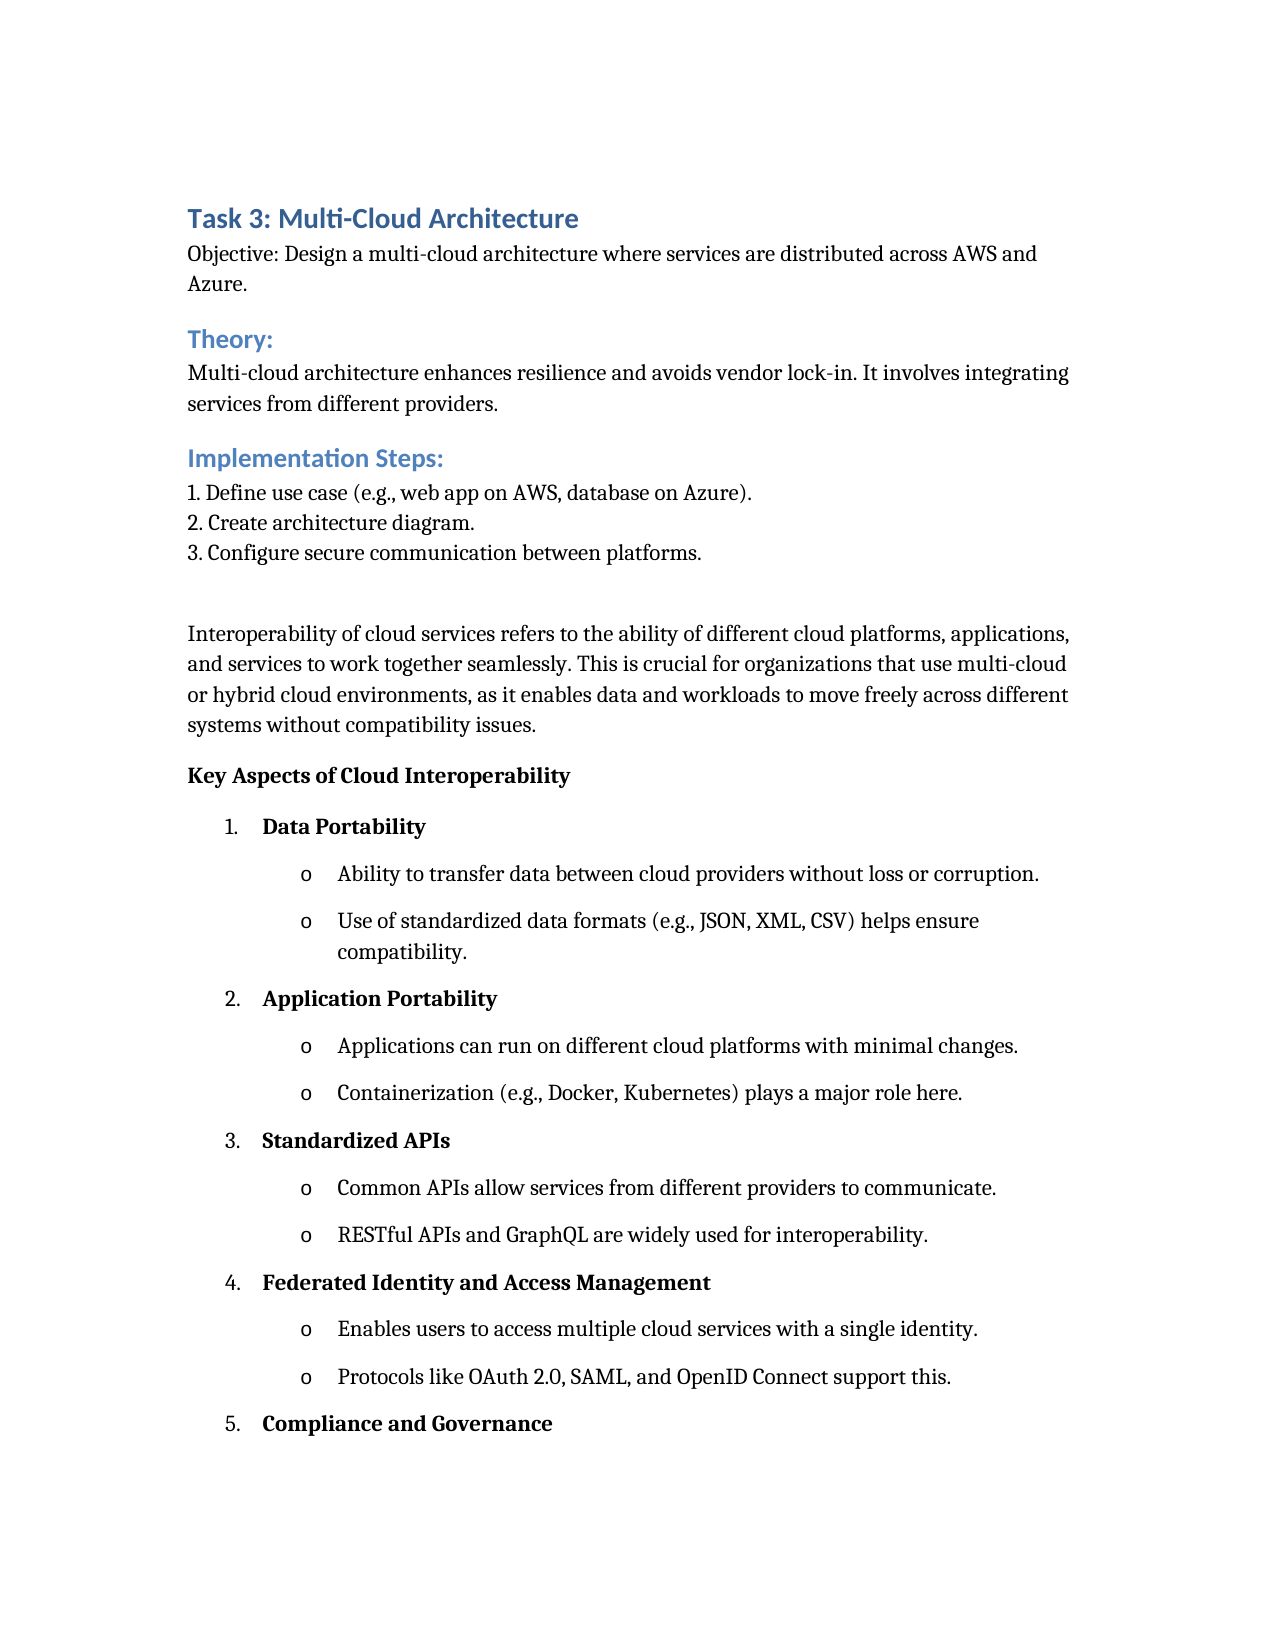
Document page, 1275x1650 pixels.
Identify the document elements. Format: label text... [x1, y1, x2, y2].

subtitle Theory: [187, 322, 1087, 355]
list Protocols like OAuth 2.0, SAML, and OpenID Connect support this. [300, 1364, 1087, 1391]
list Common APIs allow services from different providers to communicate. [300, 1174, 1087, 1201]
list Application Portability [225, 986, 1087, 1012]
list Enables users to access multiple cloud services with a single identity. [300, 1316, 1087, 1343]
list 2. Create architecture diagram. [187, 509, 1087, 536]
list Ability to transfer data between cloud providers without loss or corruption. [300, 861, 1087, 887]
list Compliance and Governance [225, 1411, 1087, 1438]
text Interoperability of cloud services refers to the ability of different cloud platforms, applications, and services to work together seamlessly. This is crucial for organizations that use multi-cloud or hybrid cloud environments, as it enables data and workloads to move freely across different systems without compatibility issues. [187, 621, 1087, 738]
list RESTful APIs and GraphQL are widely used for interoperability. [300, 1222, 1087, 1249]
list Use of standardized data formats (e.g., JSON, XML, CSV) helps ensure compatibility. [300, 908, 1087, 965]
text Multi-cloud architecture enhances resilience and avoids vendor lock-in. It involves integrating services from different providers. [187, 360, 1087, 417]
subtitle Task 3: Multi-Cloud Architecture [187, 200, 1087, 236]
subtitle Implementation Steps: [187, 441, 1087, 474]
list Data Portability [225, 814, 1087, 840]
list Federated Identity and Access Management [225, 1269, 1087, 1296]
text Key Aspects of Cloud Interoperability [187, 763, 1087, 789]
list Applications can run on different cloud platforms with minimal changes. [300, 1032, 1087, 1059]
list Containerization (e.g., Docker, Kubernetes) plays a major role here. [300, 1080, 1087, 1107]
list Standardized APIs [225, 1127, 1087, 1154]
list 1. Define use case (e.g., web app on AWS, database on Azure). [187, 479, 1087, 506]
list 3. Configure secure communication between platforms. [187, 540, 1087, 566]
text Objective: Design a multi-cloud architecture where services are distributed across AWS and Azure. [187, 241, 1087, 297]
